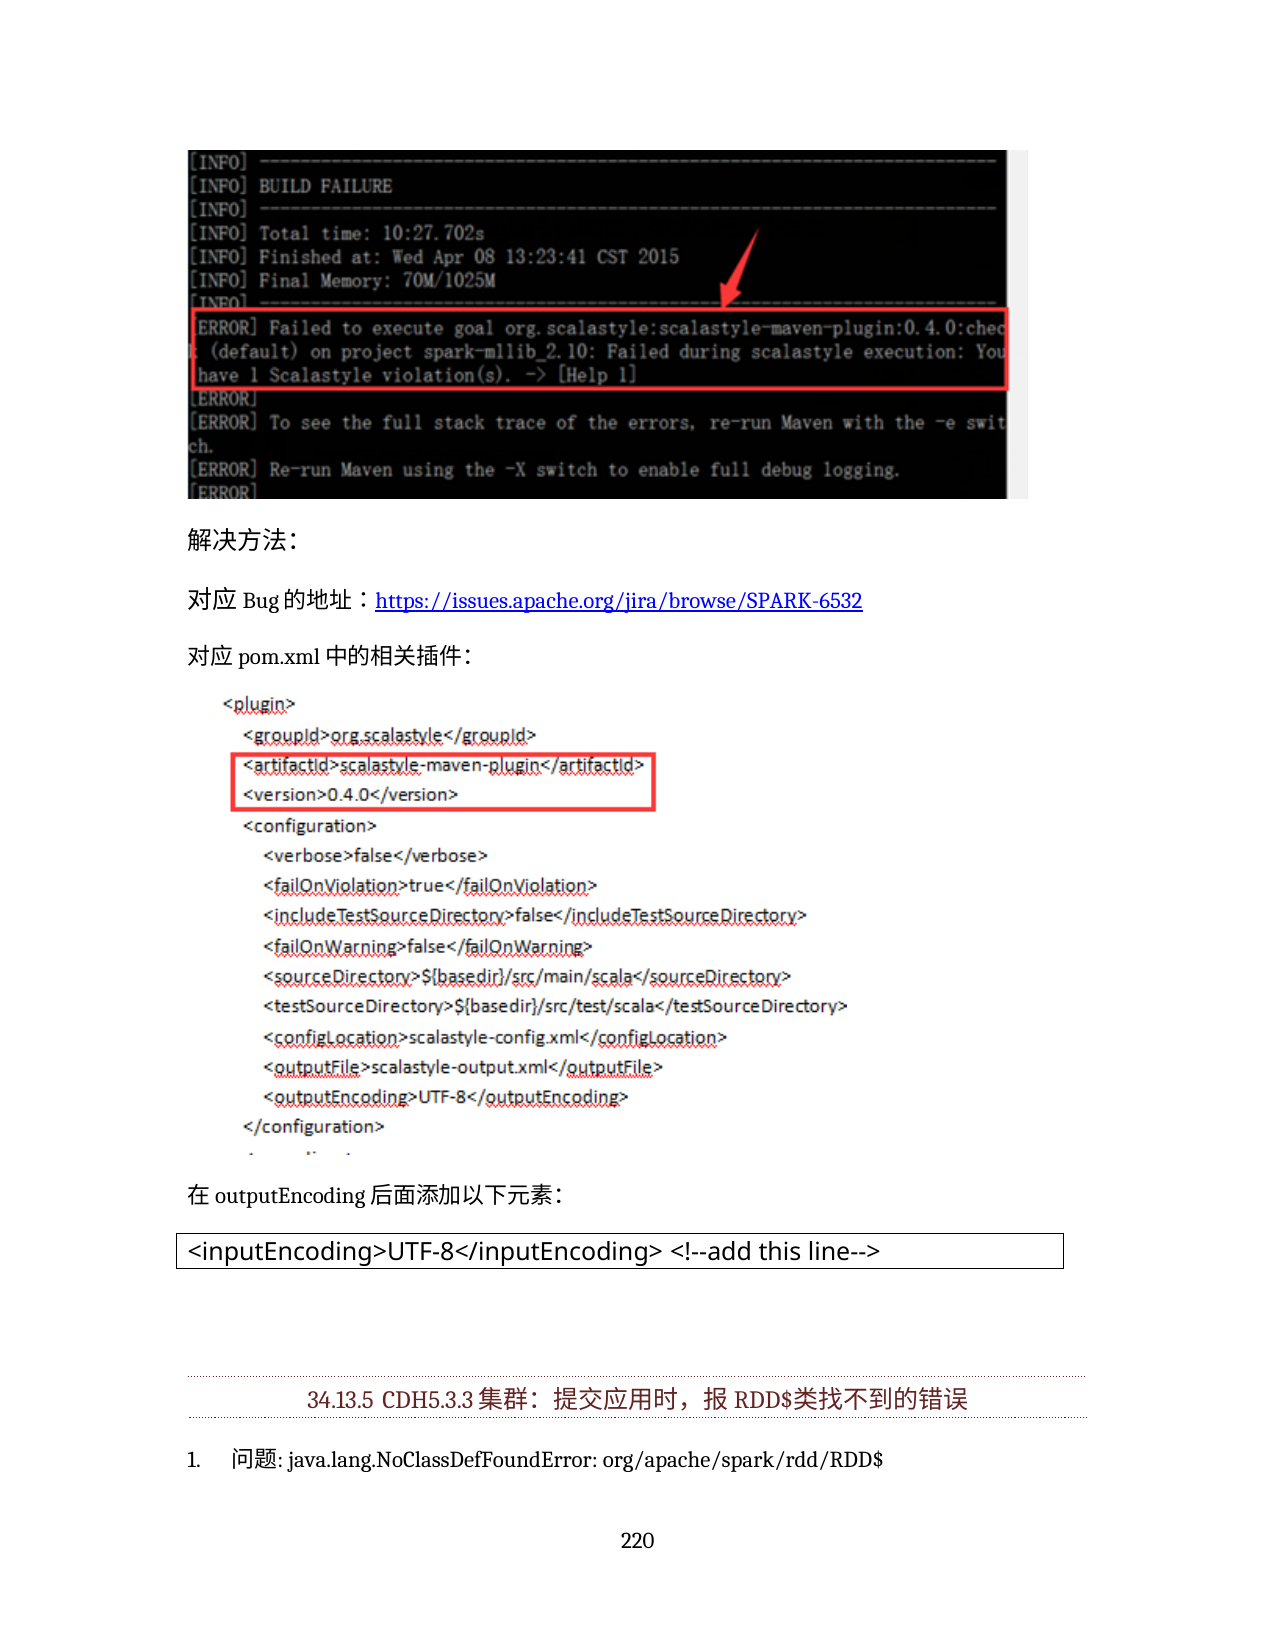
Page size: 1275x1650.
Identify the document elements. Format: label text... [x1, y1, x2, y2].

text 解决方法： [187, 521, 1087, 557]
list 问题: java.lang.NoClassDefFoundError: org/apache/spark/rdd/RDD$ [187, 1441, 1087, 1474]
text 对应Bug的地址：https://issues.apache.org/jira/browse/SPARK-6532 [187, 579, 1087, 616]
text 在outputEncoding后面添加以下元素： [187, 1177, 1087, 1210]
subtitle CDH5.3.3 集群：提交应用时，报RDD$类找不到的错误 [187, 1376, 1087, 1418]
picture [187, 693, 847, 1155]
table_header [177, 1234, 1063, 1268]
text 对应pom.xml中的相关插件： [187, 638, 1087, 671]
picture [187, 150, 1029, 499]
